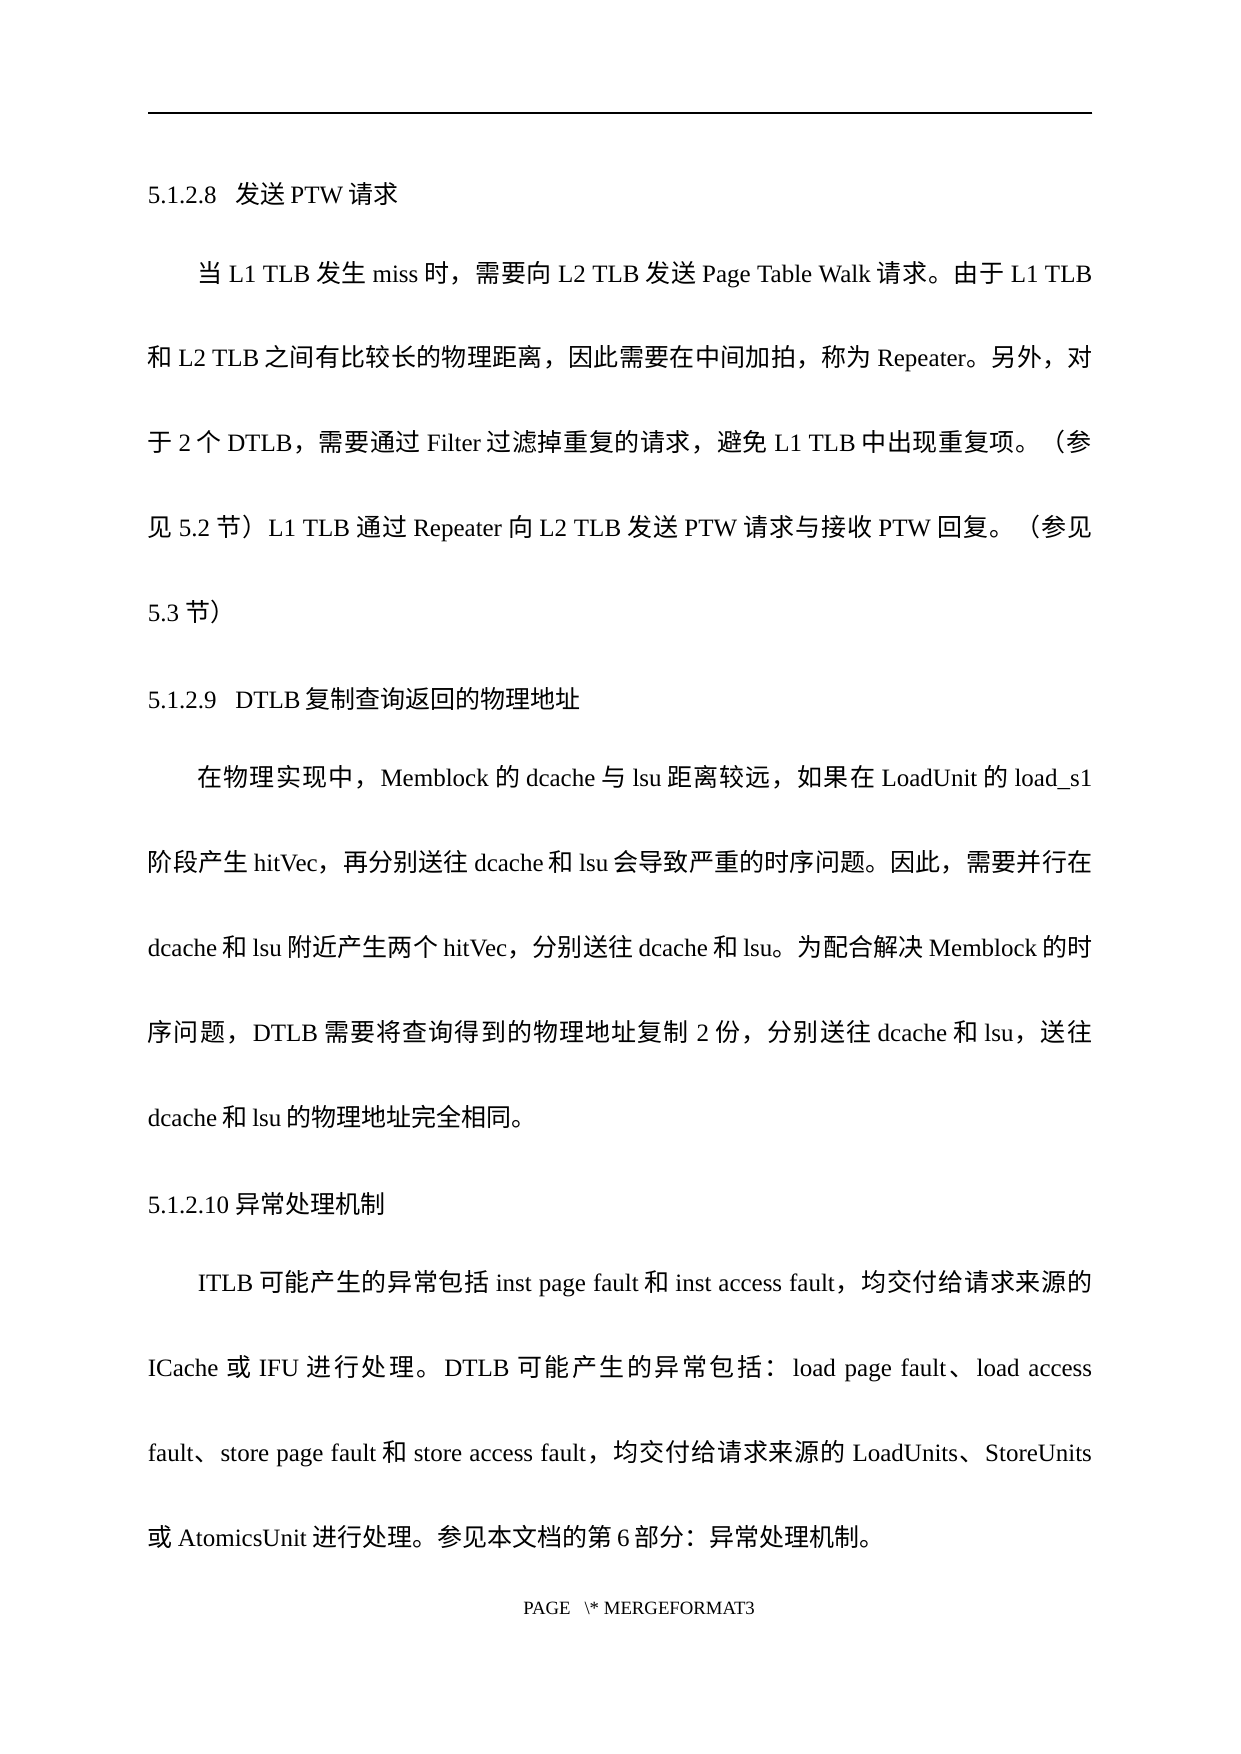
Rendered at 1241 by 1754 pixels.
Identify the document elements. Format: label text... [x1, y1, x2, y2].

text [148, 1298, 1092, 1536]
text DTLB复制查询返回的物理地址 [148, 715, 1092, 783]
text 当L1 TLB发生miss时，需要向L2 TLB发送Page Table Walk请求。由于L1 TLB和L2 TLB之间有比较长的物理距离，因此需要在中间加拍，称为Repeater。另外，对于2个DTLB，需要通过Filter过滤掉重复的请求，避免L1 TLB中出现重复项。（参见5.2节）L1 TLB通过Repeater向L2 TLB发送PTW请求与接收PTW回复。（参见 5.3 节） [148, 288, 1092, 696]
text 在物理实现中，Memblock的dcache与lsu距离较远，如果在LoadUnit的load_s1阶段产生hitVec，再分别送往dcache和lsu会导致严重的时序问题。因此，需要并行在dcache和lsu附近产生两个hitVec，分别送往dcache和lsu。为配合解决Memblock的时序问题，DTLB需要将查询得到的物理地址复制2份，分别送往dcache和lsu，送往dcache和lsu的物理地址完全相同。 [148, 793, 1092, 1201]
text 异常处理机制 [148, 1220, 1092, 1288]
text 发送PTW请求 [148, 210, 1092, 278]
